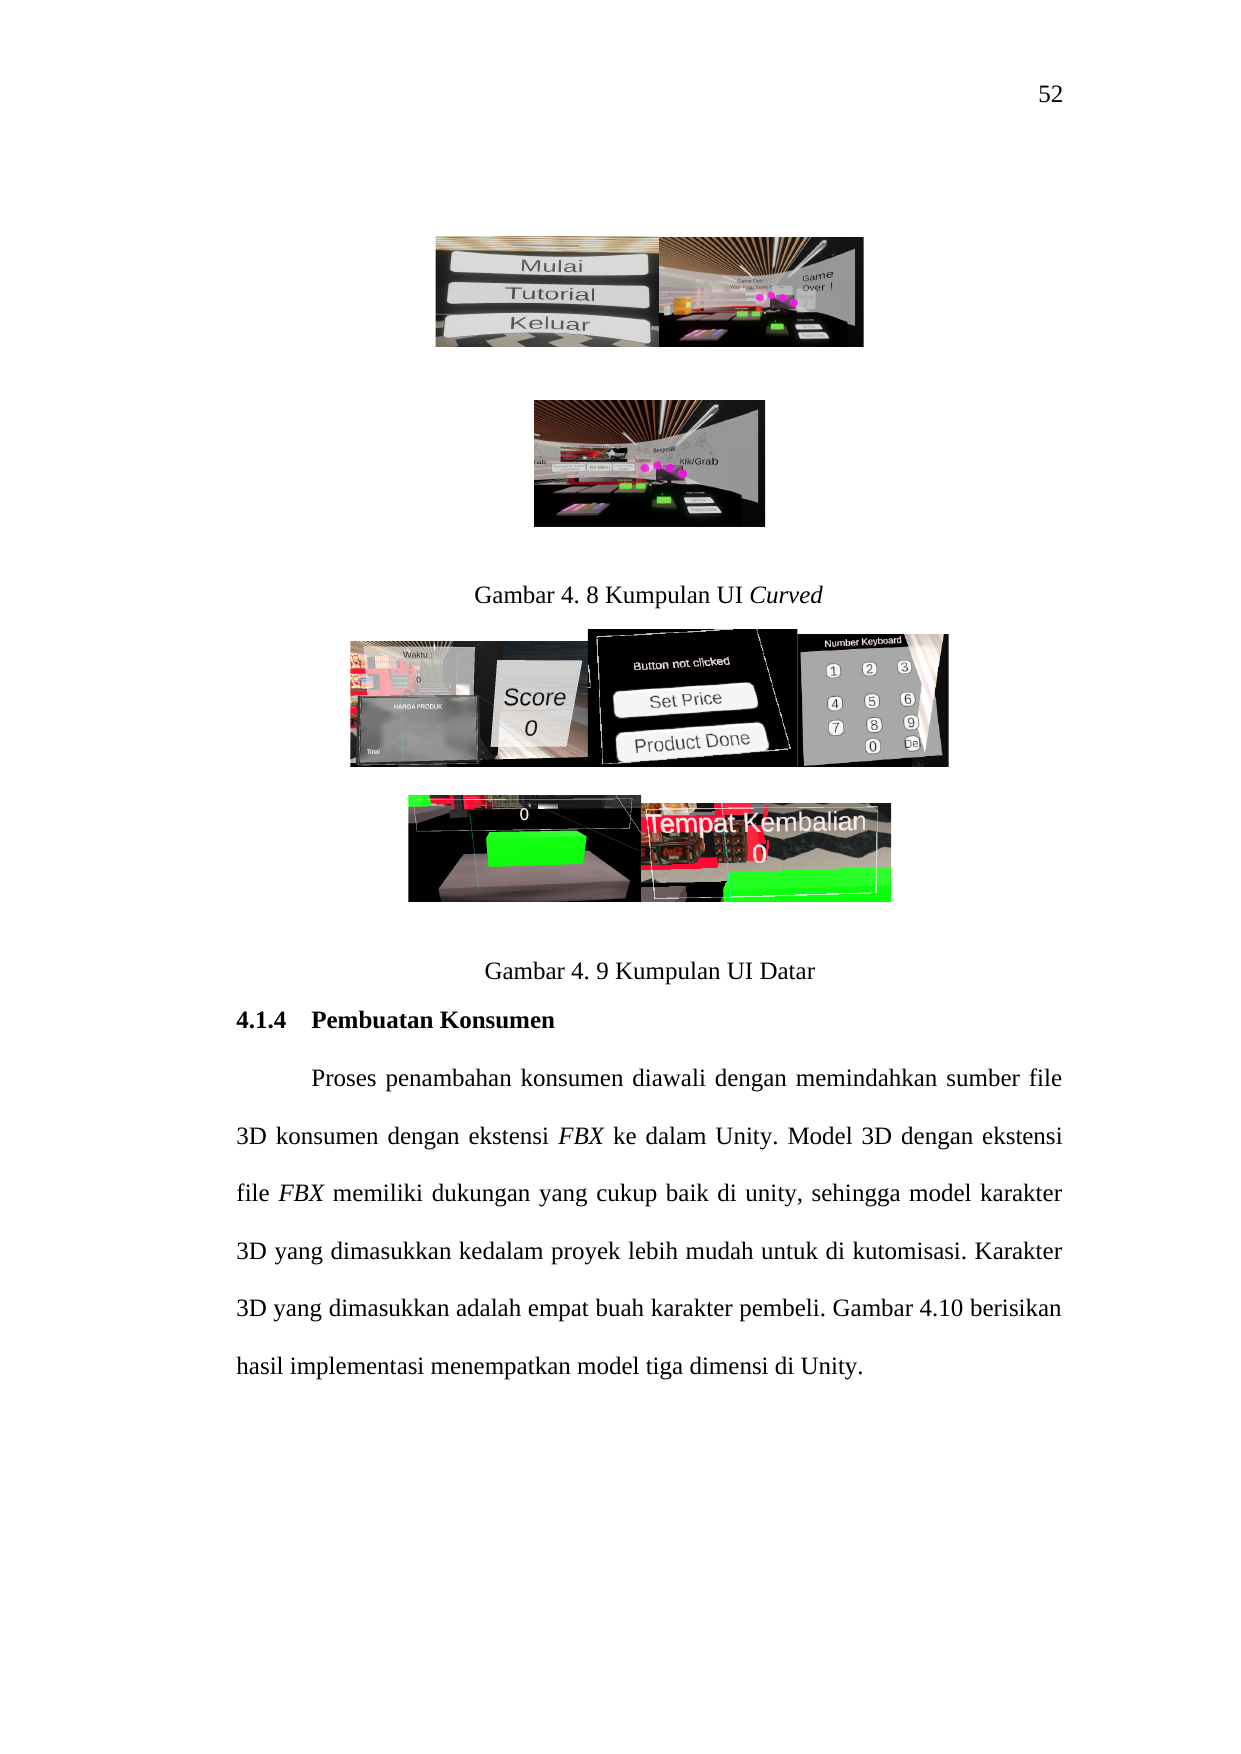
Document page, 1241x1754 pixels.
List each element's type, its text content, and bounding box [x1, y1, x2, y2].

picture [408, 795, 892, 902]
text Pembuatan Konsumen [236, 1005, 1063, 1034]
picture [534, 400, 766, 527]
text Proses penambahan konsumen diawali dengan memindahkan sumber file 3D konsumen dengan ekstensi FBX ke dalam Unity. Model 3D dengan ekstensi file FBX memiliki dukungan yang cukup baik di unity, sehingga model karakter 3D yang dimasukkan kedalam proyek lebih mudah untuk di kutomisasi. Karakter 3D yang dimasukkan adalah empat buah karakter pembeli. Gambar 4.10 berisikan hasil implementasi menempatkan model tiga dimensi di Unity. [236, 1063, 1063, 1379]
picture [435, 236, 864, 347]
picture [350, 629, 949, 767]
